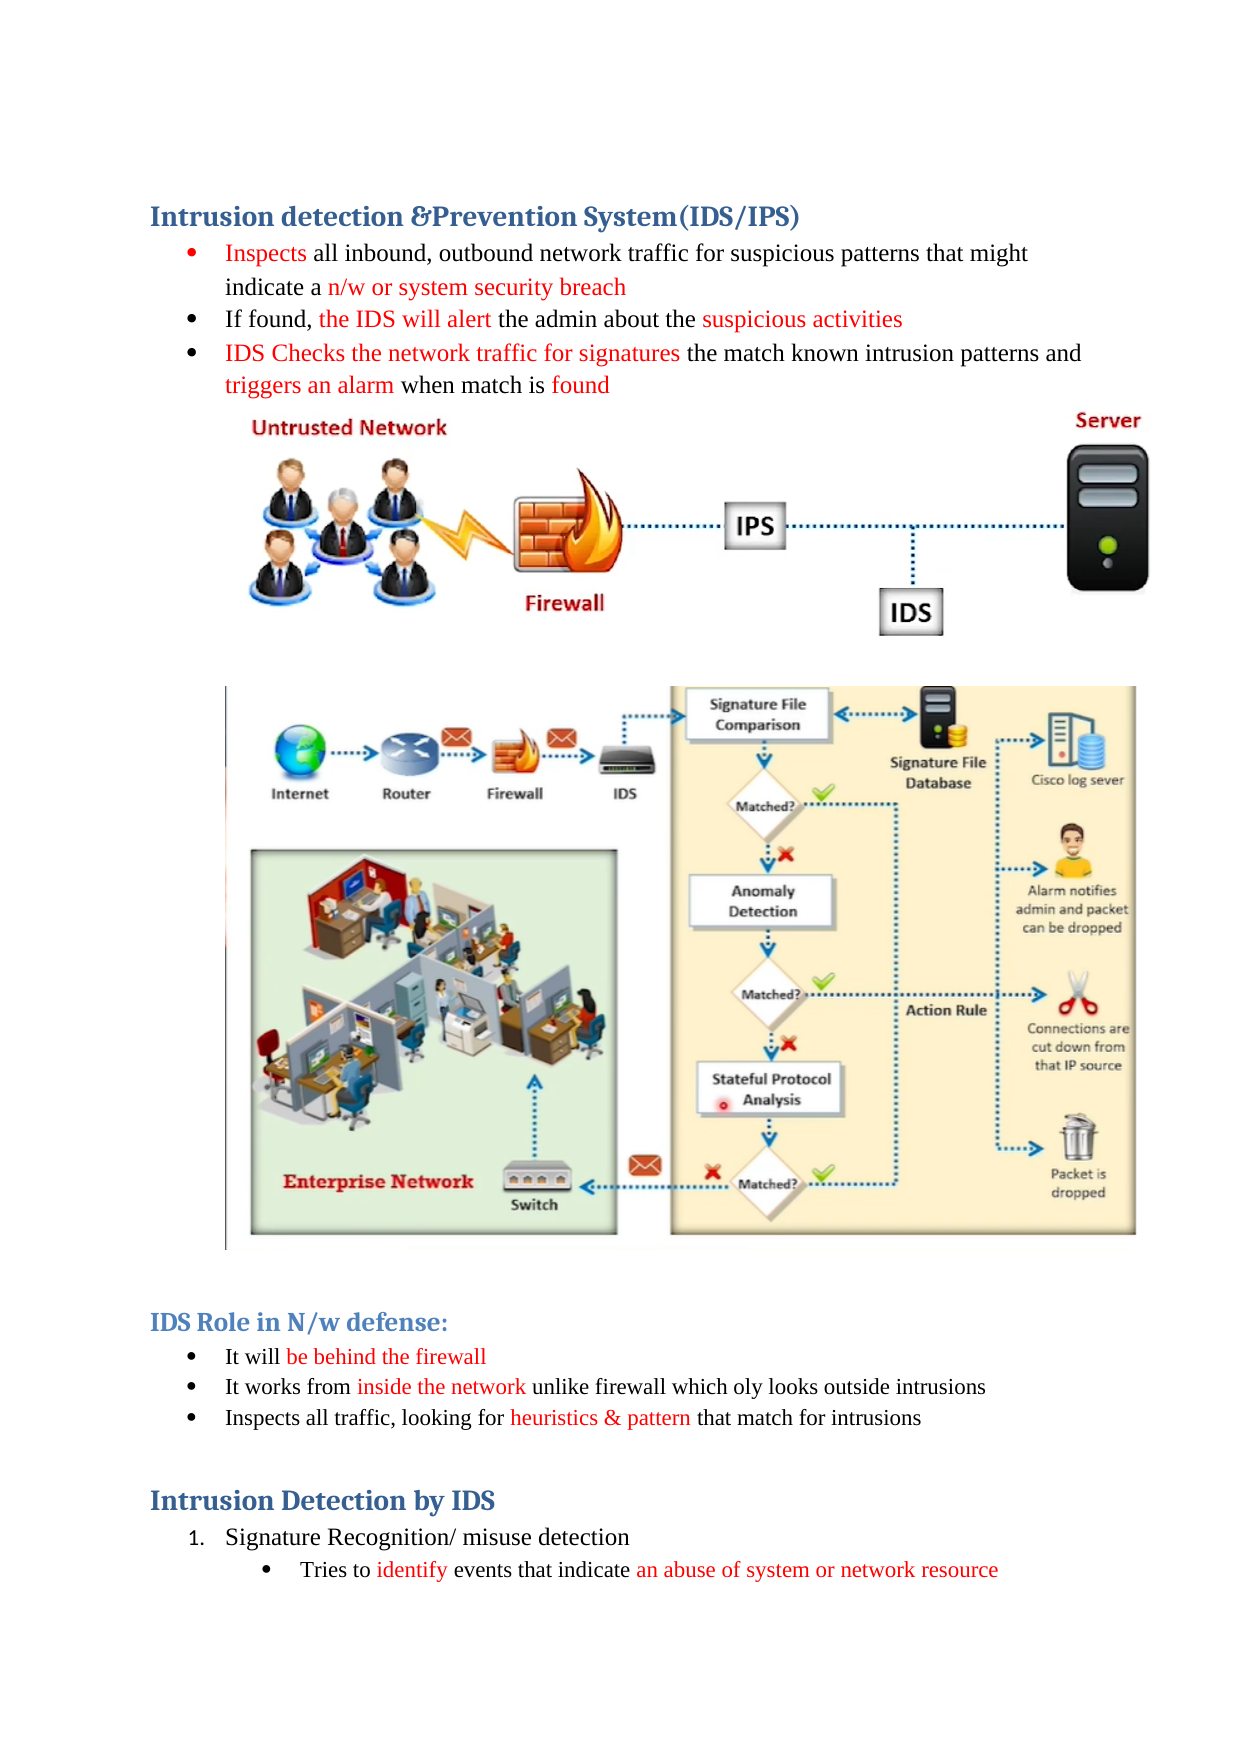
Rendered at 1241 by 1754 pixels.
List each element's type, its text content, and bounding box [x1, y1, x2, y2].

list Tries to identify events that indicate an abuse of system or network resource [262, 1556, 1090, 1582]
list Inspects all traffic, looking for heuristics & pattern that match for intrusions [187, 1403, 1090, 1430]
picture [225, 686, 1137, 1250]
subtitle Intrusion Detection by IDS [150, 1484, 1090, 1517]
subtitle IDS Role in N/w defense: [150, 1307, 1090, 1338]
list Inspects all inbound, outbound network traffic for suspicious patterns that might indicate a n/w or system security breach [187, 238, 1090, 300]
list IDS Checks the network traffic for signatures the match known intrusion patterns and triggers an alarm when match is found [187, 338, 1090, 399]
picture [225, 403, 1166, 650]
list It works from inside the network unlike firewall which oly looks outside intrusions [187, 1373, 1090, 1400]
list If found, the IDS will alert the admin about the suspicious activities [187, 304, 1090, 333]
list Signature Recognition/ misuse detection [187, 1522, 1090, 1551]
subtitle Intrusion detection &Prevention System(IDS/IPS) [150, 200, 1090, 233]
list It will be behind the firewall [187, 1343, 1090, 1369]
